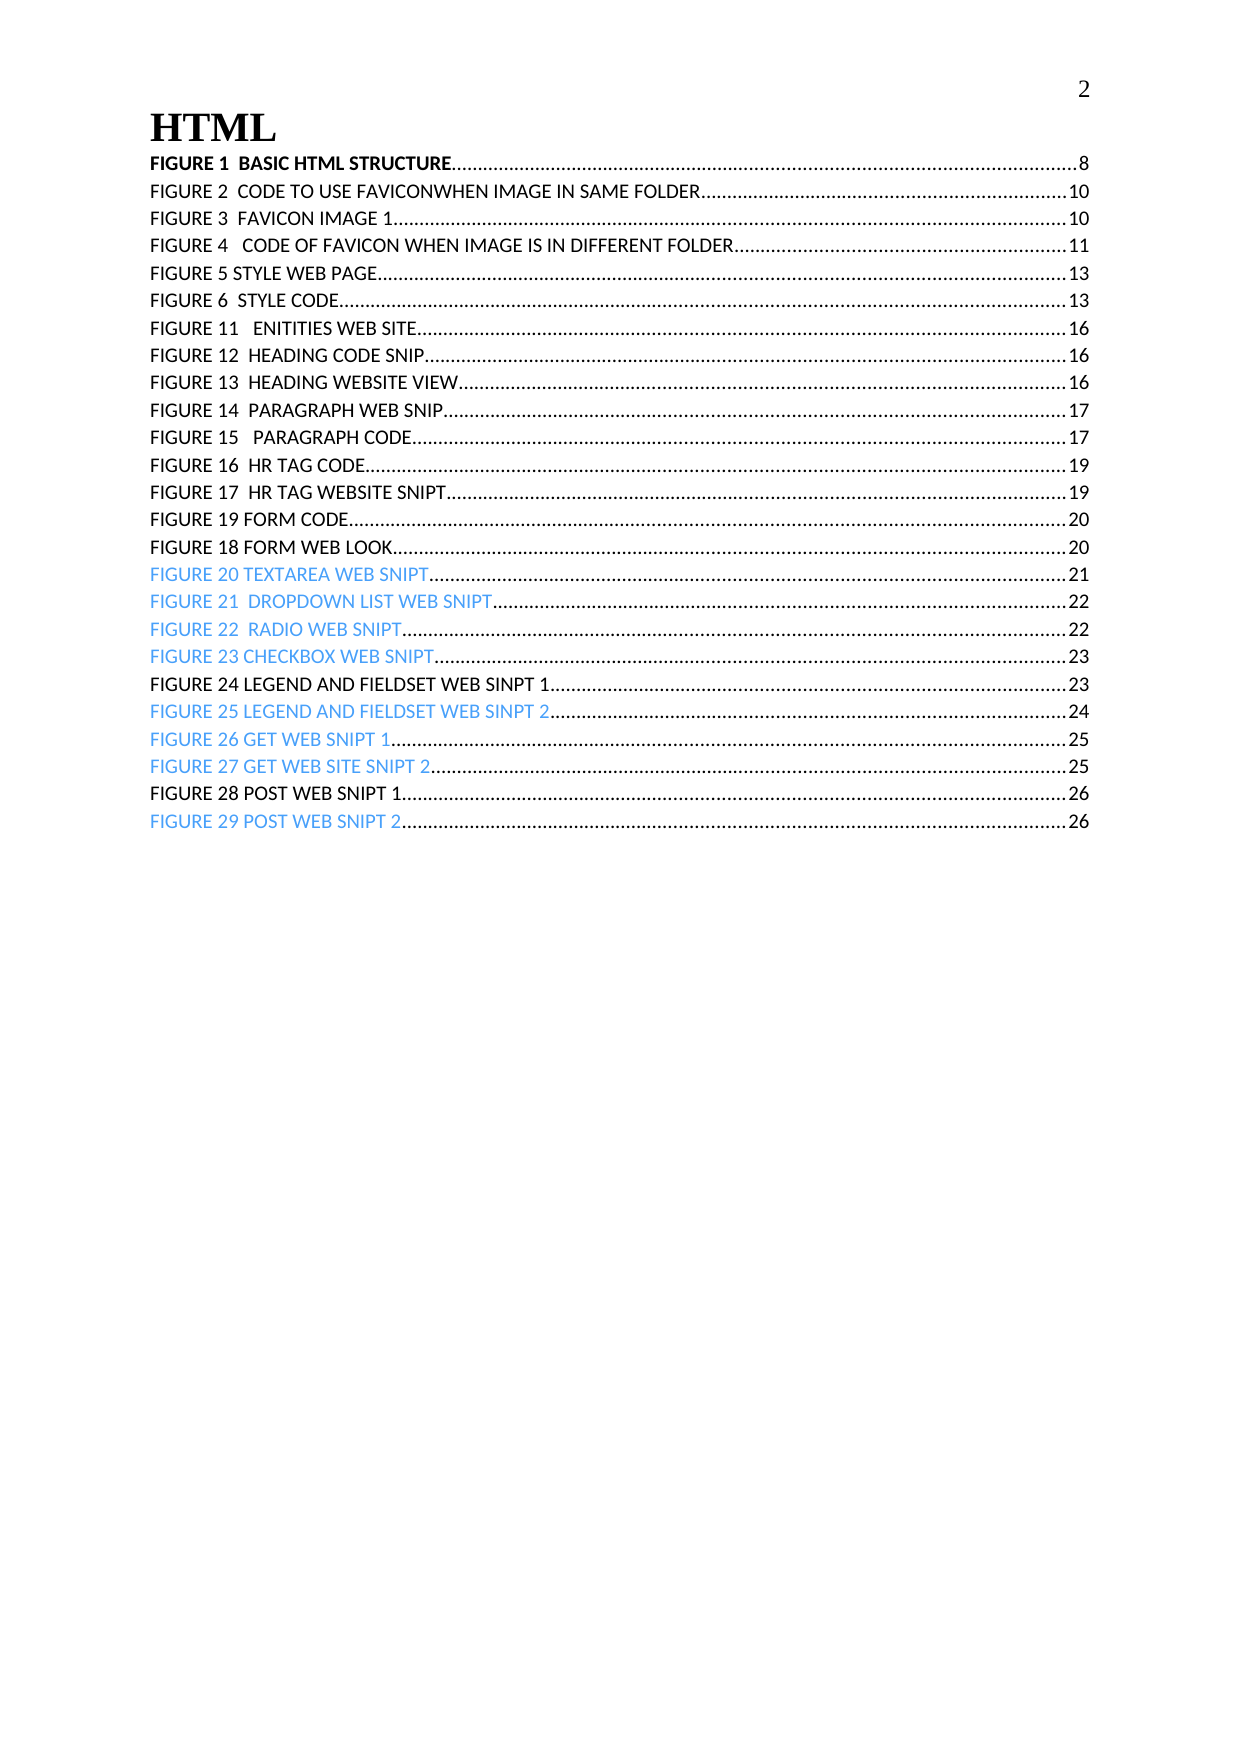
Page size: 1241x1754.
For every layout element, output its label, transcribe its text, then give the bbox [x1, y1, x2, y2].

text Figure 6 style code 13 [150, 287, 1090, 313]
text Figure 1 Basic Html Structure 8 [150, 150, 1090, 176]
text Figure 26 get web snipt 1 25 [150, 726, 1090, 751]
text Figure 27 get web site snipt 2 25 [150, 753, 1090, 778]
text Figure 12 Heading code snip 16 [150, 342, 1090, 368]
text Figure 5 style web page 13 [150, 260, 1090, 285]
text Figure 18 form web look 20 [150, 534, 1090, 559]
text Figure 20 textarea web snipt 21 [150, 561, 1090, 587]
text Figure 3 Favicon image 1 10 [150, 205, 1090, 231]
text Figure 11 Enitities web site 16 [150, 315, 1090, 340]
text Figure 13 Heading Website view 16 [150, 369, 1090, 395]
text Figure 24 Legend and Fieldset web sinpt 1 23 [150, 671, 1090, 696]
text Figure 16 hr tag code 19 [150, 452, 1090, 477]
text Figure 25 Legend and Fieldset web sinpt 2 24 [150, 698, 1090, 724]
text Figure 21 dropdown list web snipt 22 [150, 589, 1090, 614]
text Figure 15 Paragraph code 17 [150, 424, 1090, 450]
text Figure 22 radio web snipt 22 [150, 616, 1090, 642]
text Figure 28 post web snipt 1 26 [150, 781, 1090, 806]
text Figure 23 checkbox web snipt 23 [150, 643, 1090, 669]
text Figure 4 code of favicon when image is in different folder 11 [150, 233, 1090, 258]
text Figure 29 post web snipt 2 26 [150, 808, 1090, 833]
text Figure 17 hr tag website snipt 19 [150, 479, 1090, 504]
text Figure 2 code to use faviconwhen image in same folder 10 [150, 178, 1090, 203]
text Figure 19 form code 20 [150, 507, 1090, 532]
text Figure 14 Paragraph web snip 17 [150, 397, 1090, 422]
